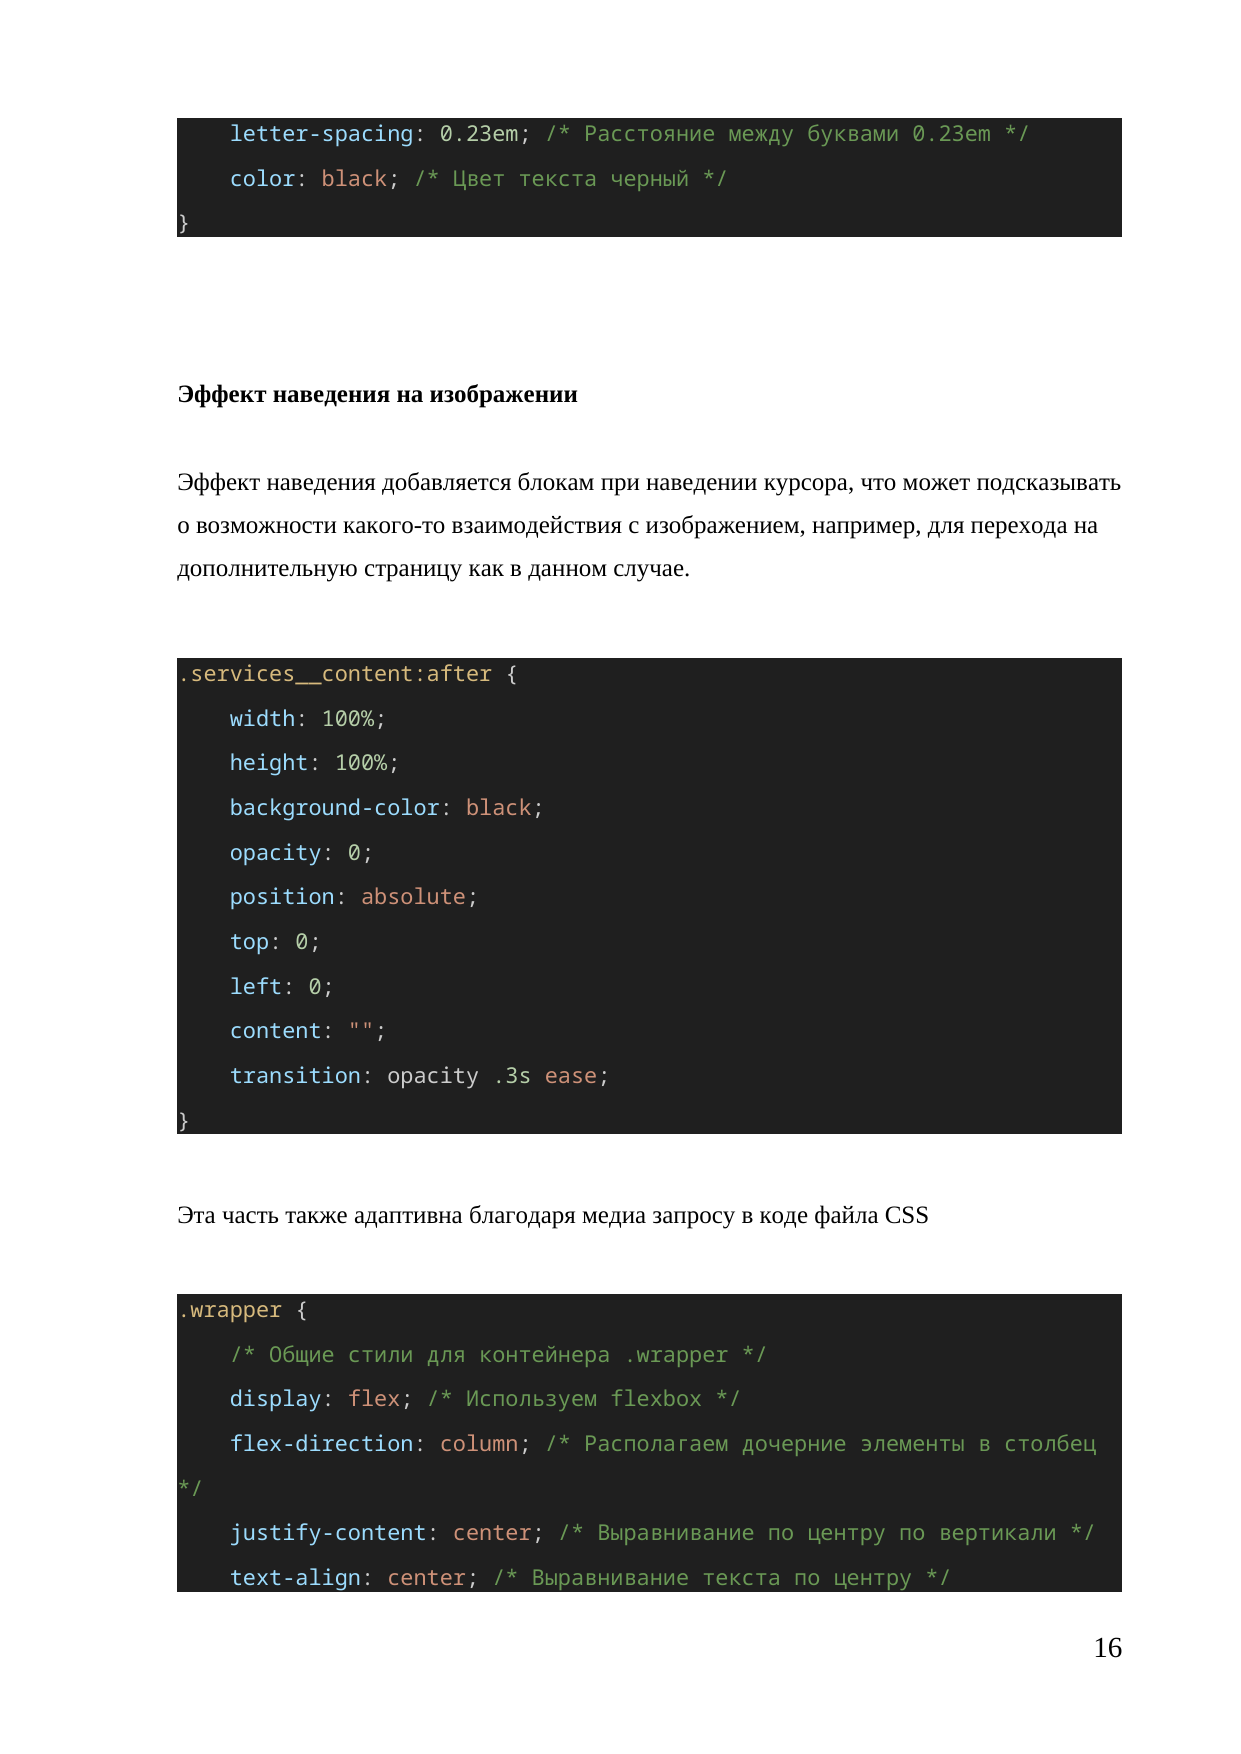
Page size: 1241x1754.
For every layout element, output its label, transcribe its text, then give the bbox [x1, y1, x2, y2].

text text-align: center; /* Выравнивание текста по центру */ [177, 1562, 1122, 1592]
text color: black; /* Цвет текста черный */ [177, 163, 1122, 192]
text background-color: black; [177, 792, 1122, 822]
text width: 100%; [177, 702, 1122, 732]
text .services__content:after { [177, 658, 1122, 688]
text Эта часть также адаптивна благодаря медиа запросу в коде файла CSS [177, 1200, 1122, 1229]
text height: 100%; [177, 747, 1122, 777]
text } [177, 1105, 1122, 1134]
text opacity: 0; [177, 837, 1122, 866]
text top: 0; [177, 926, 1122, 956]
text display: flex; /* Используем flexbox */ [177, 1383, 1122, 1413]
text left: 0; [177, 971, 1122, 1000]
text flex-direction: column; /* Располагаем дочерние элементы в столбец */ [177, 1428, 1122, 1502]
text content: ""; [177, 1015, 1122, 1045]
text position: absolute; [177, 881, 1122, 911]
text } [177, 207, 1122, 237]
text Эффект наведения добавляется блокам при наведении курсора, что может подсказывать о возможности какого-то взаимодействия с изображением, например, для перехода на дополнительную страницу как в данном случае. [177, 467, 1122, 582]
text .wrapper { [177, 1294, 1122, 1324]
text justify-content: center; /* Выравнивание по центру по вертикали */ [177, 1517, 1122, 1547]
text /* Общие стили для контейнера .wrapper */ [177, 1338, 1122, 1368]
subtitle Эффект наведения на изображении [177, 379, 1122, 408]
text letter-spacing: 0.23em; /* Расстояние между буквами 0.23em */ [177, 118, 1122, 148]
text transition: opacity .3s ease; [177, 1060, 1122, 1090]
